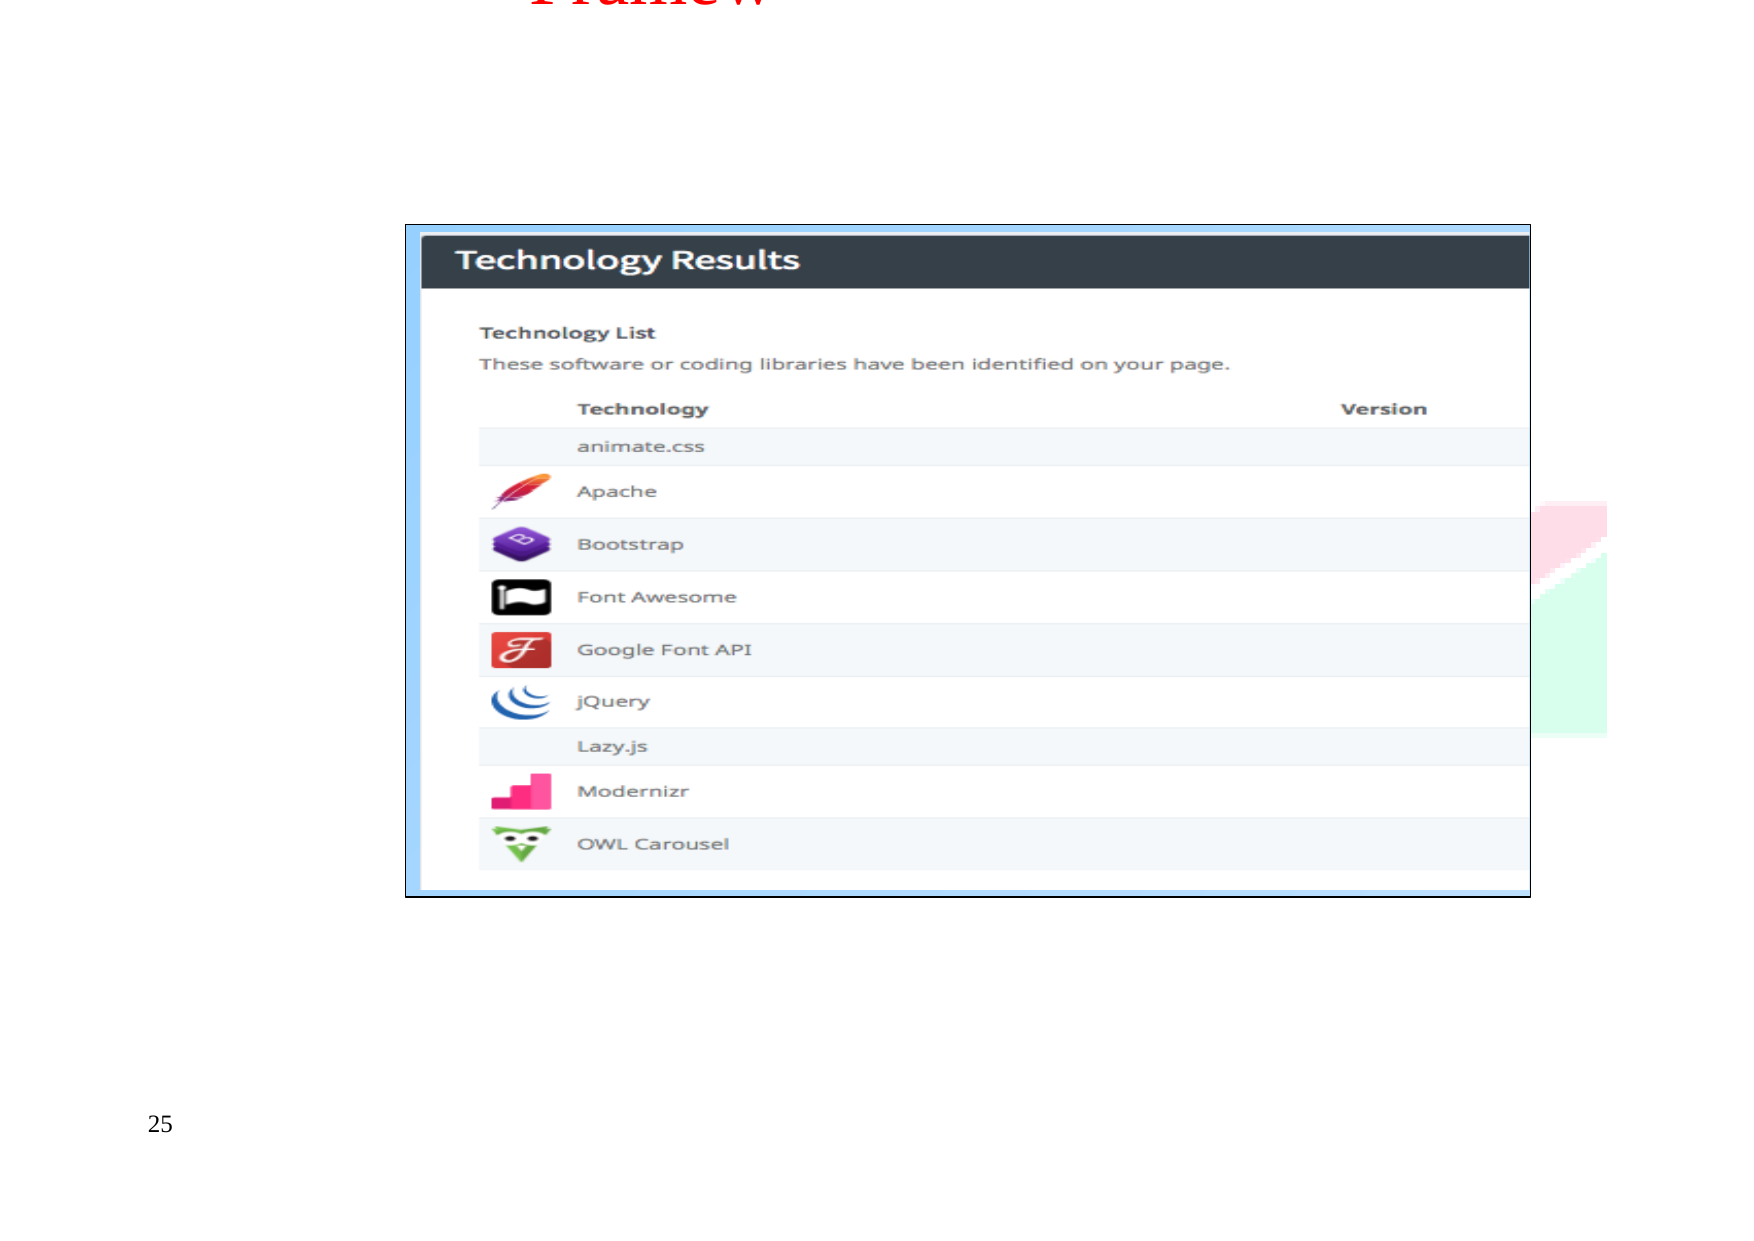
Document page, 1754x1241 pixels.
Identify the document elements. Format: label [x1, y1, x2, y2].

picture [420, 232, 1530, 890]
